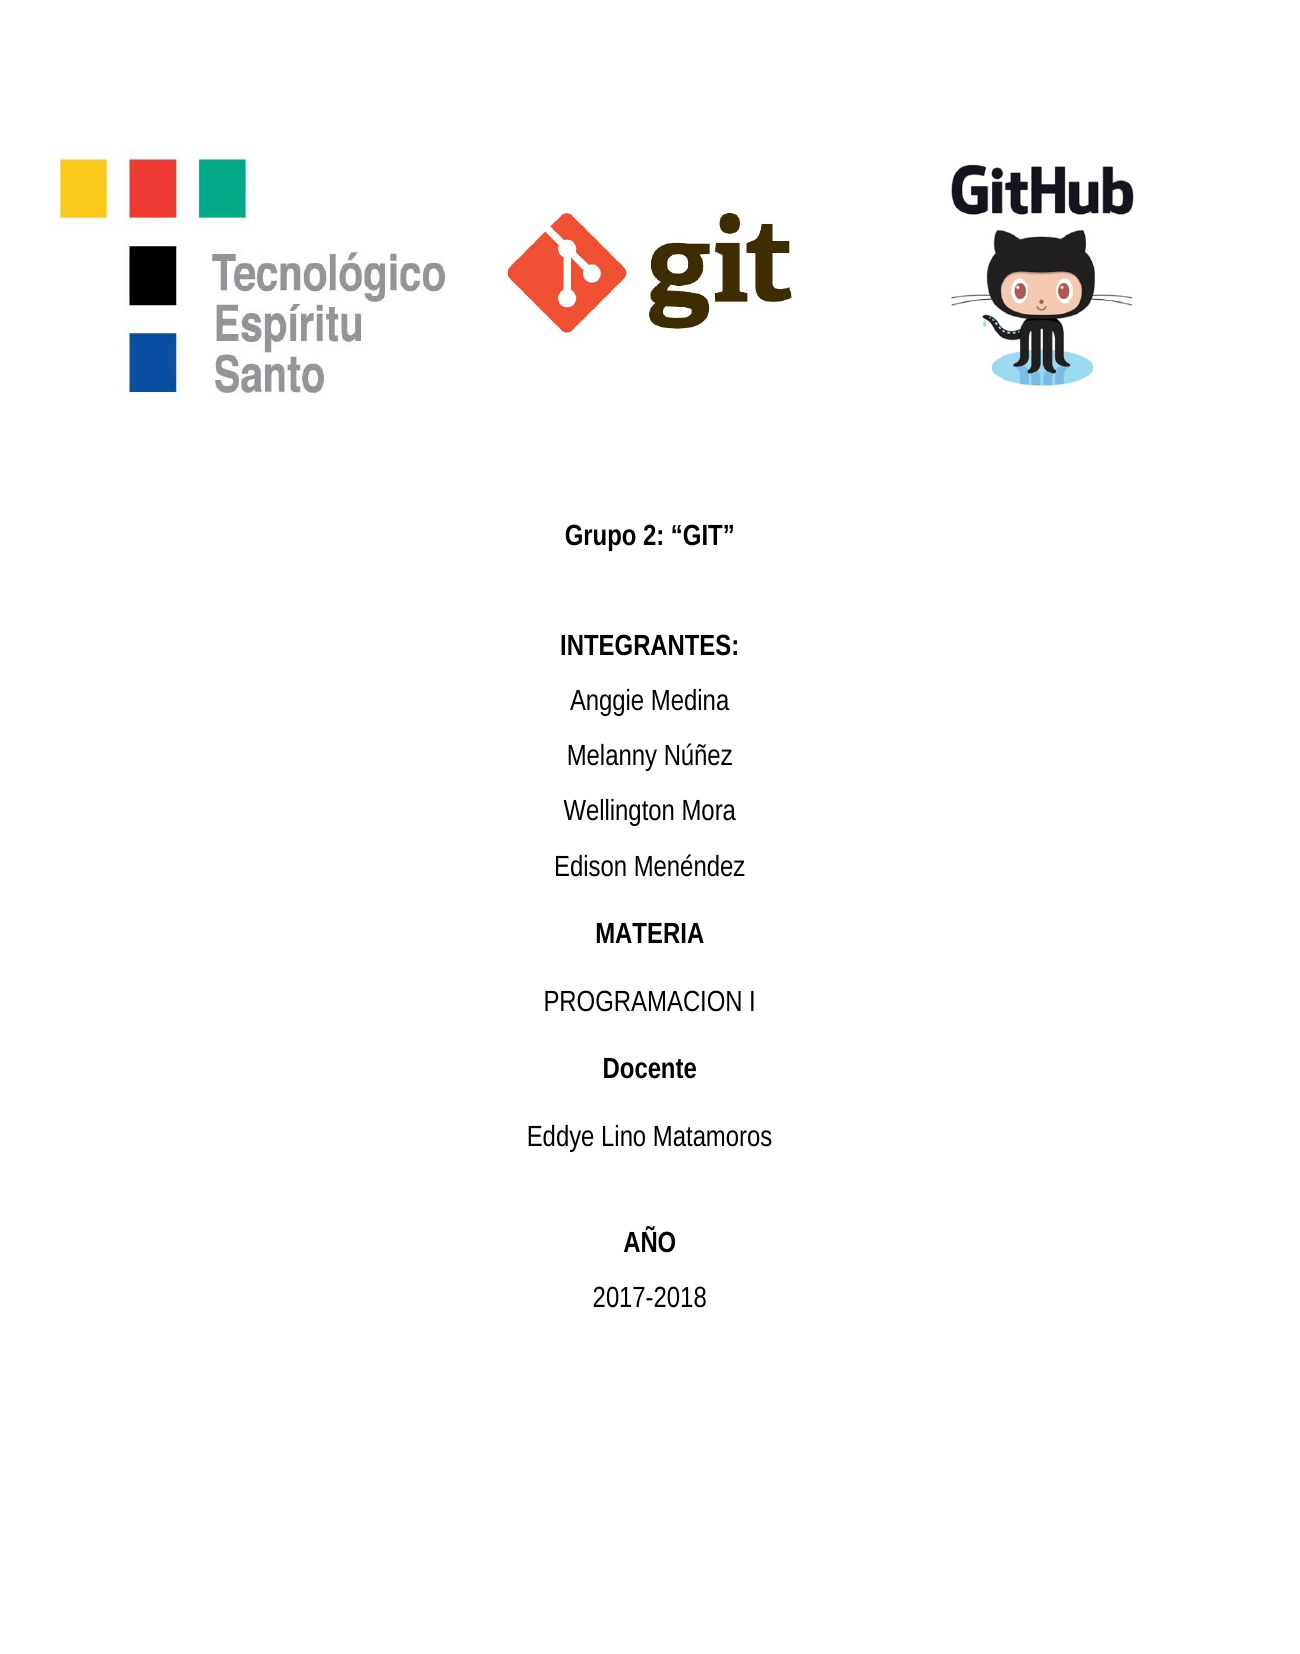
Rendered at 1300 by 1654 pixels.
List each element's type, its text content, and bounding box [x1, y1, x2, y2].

text Melanny Núñez [148, 738, 1151, 772]
text AÑO [148, 1225, 1151, 1258]
picture [507, 131, 792, 415]
text INTEGRANTES: [148, 628, 1151, 662]
text PROGRAMACION I [148, 984, 1151, 1017]
text Edison Menéndez [148, 849, 1151, 882]
text 2017-2018 [148, 1280, 1151, 1314]
text Anggie Medina [148, 683, 1151, 717]
text MATERIA [148, 916, 1151, 950]
picture [51, 150, 445, 397]
text Grupo 2: “GIT” [148, 518, 1151, 551]
text Eddye Lino Matamoros [148, 1119, 1151, 1152]
text Wellington Mora [148, 793, 1151, 827]
text Docente [148, 1051, 1151, 1085]
picture [854, 150, 1229, 400]
